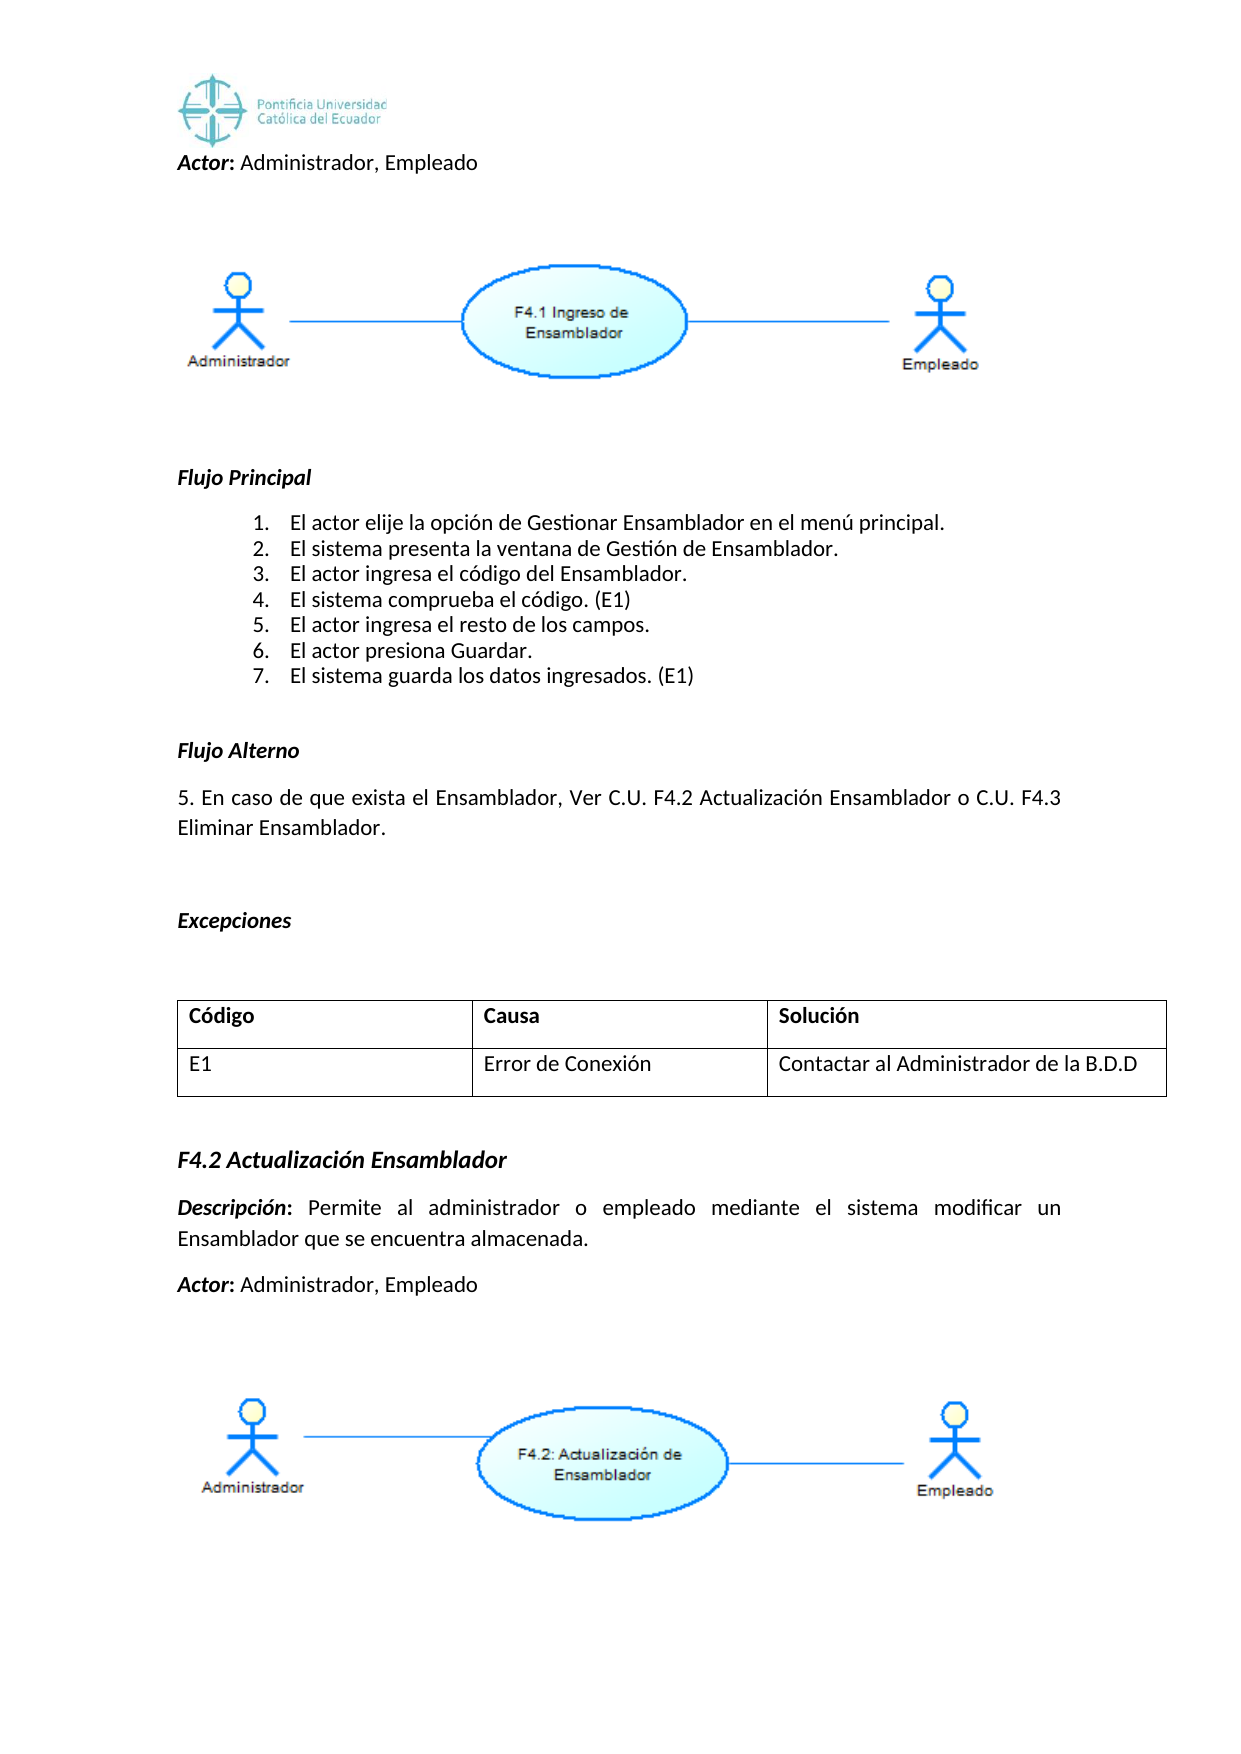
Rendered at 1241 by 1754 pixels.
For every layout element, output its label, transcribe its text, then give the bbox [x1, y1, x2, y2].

list El sistema comprueba el código. (E1) [252, 587, 1063, 612]
table_cell E1 [178, 1049, 472, 1096]
table_header Solución [768, 1001, 1166, 1048]
text F4.2 Actualización Ensamblador [177, 1144, 1063, 1174]
list El actor presiona Guardar. [252, 638, 1063, 663]
table_cell Contactar al Administrador de la B.D.D [768, 1049, 1166, 1096]
text Descripción: Permite al administrador o empleado mediante el sistema modificar un Ensamblador que se encuentra almacenada. [177, 1193, 1063, 1252]
table_header Código [178, 1001, 472, 1048]
text Actor: Administrador, Empleado [177, 1271, 1063, 1299]
list El sistema presenta la ventana de Gestión de Ensamblador. [252, 536, 1063, 561]
list El sistema guarda los datos ingresados. (E1) [252, 663, 1063, 689]
picture [177, 241, 1004, 398]
text Flujo Principal [177, 463, 1063, 491]
text Flujo Alterno [177, 736, 1063, 764]
text Excepciones [177, 907, 1063, 935]
table_header Causa [473, 1001, 767, 1048]
list El actor ingresa el código del Ensamblador. [252, 561, 1063, 587]
text 5. En caso de que exista el Ensamblador, Ver C.U. F4.2 Actualización Ensamblador o C.U. F4.3 Eliminar Ensamblador. [177, 783, 1063, 841]
table_cell Error de Conexión [473, 1049, 767, 1096]
list El actor ingresa el resto de los campos. [252, 612, 1063, 638]
list El actor elije la opción de Gestionar Ensamblador en el menú principal. [252, 510, 1063, 536]
picture [177, 73, 387, 148]
picture [177, 1364, 1028, 1548]
text Actor: Administrador, Empleado [177, 148, 1063, 176]
